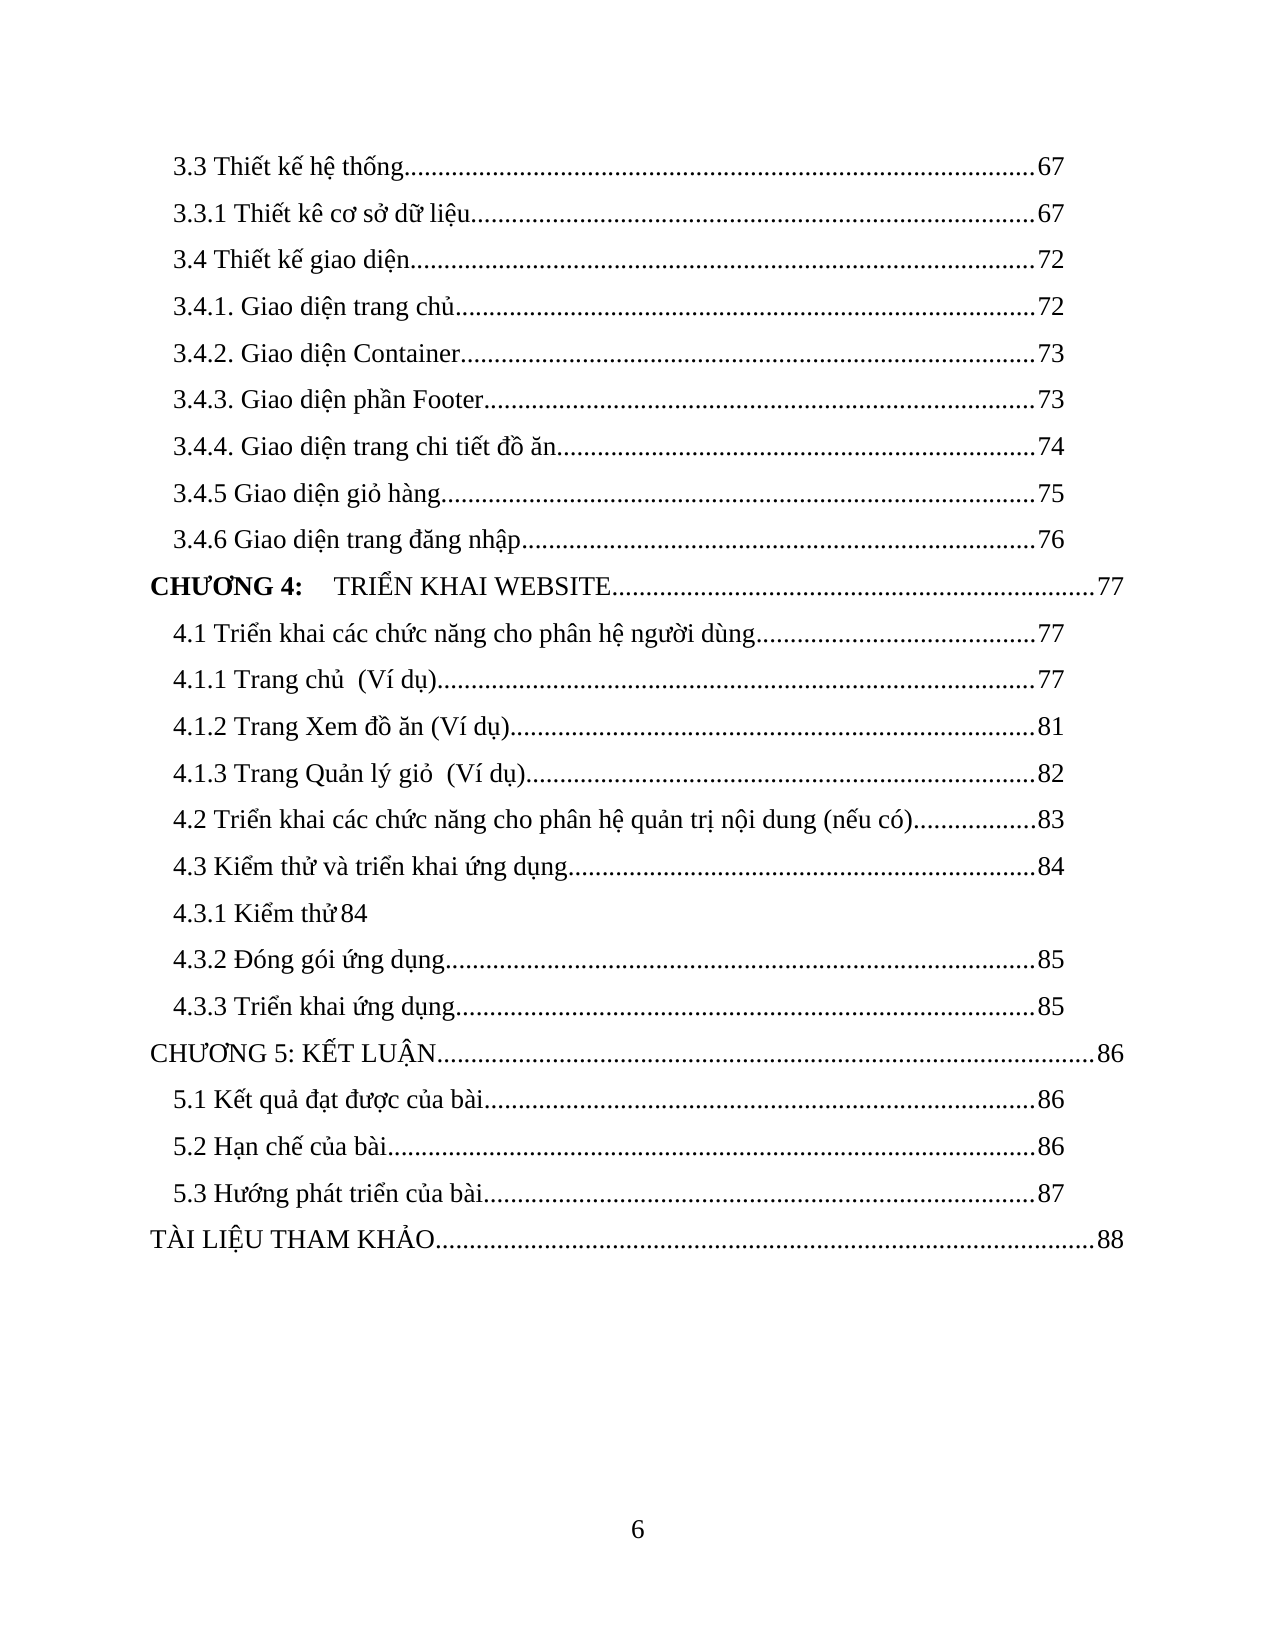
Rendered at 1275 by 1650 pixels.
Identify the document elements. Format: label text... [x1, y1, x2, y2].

text 3.4.5 Giao diện giỏ hàng 75 [173, 477, 1125, 508]
text 3.4 Thiết kế giao diện 72 [173, 243, 1125, 274]
text 4.3 Kiểm thử và triển khai ứng dụng 84 [173, 850, 1125, 881]
text 4.1 Triển khai các chức năng cho phân hệ người dùng 77 [173, 617, 1125, 648]
text 4.1.1 Trang chủ (Ví dụ) 77 [173, 663, 1125, 694]
text 3.4.1. Giao diện trang chủ 72 [173, 290, 1125, 321]
text CHƯƠNG 5: KẾT LUẬN 86 [150, 1037, 1125, 1068]
text CHƯƠNG 4: TRIỂN KHAI WEBSITE 77 [150, 570, 1125, 601]
text 5.1 Kết quả đạt được của bài 86 [173, 1083, 1125, 1114]
text 4.3.1 Kiểm thử 84 [173, 897, 1125, 928]
text 4.1.3 Trang Quản lý giỏ (Ví dụ) 82 [173, 757, 1125, 788]
text 4.2 Triển khai các chức năng cho phân hệ quản trị nội dung (nếu có) 83 [173, 803, 1125, 834]
text 3.4.4. Giao diện trang chi tiết đồ ăn 74 [173, 430, 1125, 461]
text 3.3 Thiết kế hệ thống 67 [173, 150, 1125, 181]
text TÀI LIỆU THAM KHẢO 88 [150, 1223, 1125, 1254]
text 3.4.3. Giao diện phần Footer 73 [173, 383, 1125, 414]
text 4.3.3 Triển khai ứng dụng 85 [173, 990, 1125, 1021]
text 4.3.2 Đóng gói ứng dụng 85 [173, 943, 1125, 974]
text 3.4.6 Giao diện trang đăng nhập 76 [173, 523, 1125, 554]
text 5.3 Hướng phát triển của bài 87 [173, 1177, 1125, 1208]
text 3.3.1 Thiết kê cơ sở dữ liệu 67 [173, 197, 1125, 228]
text 4.1.2 Trang Xem đồ ăn (Ví dụ) 81 [173, 710, 1125, 741]
text 3.4.2. Giao diện Container 73 [173, 337, 1125, 368]
text 5.2 Hạn chế của bài 86 [173, 1130, 1125, 1161]
